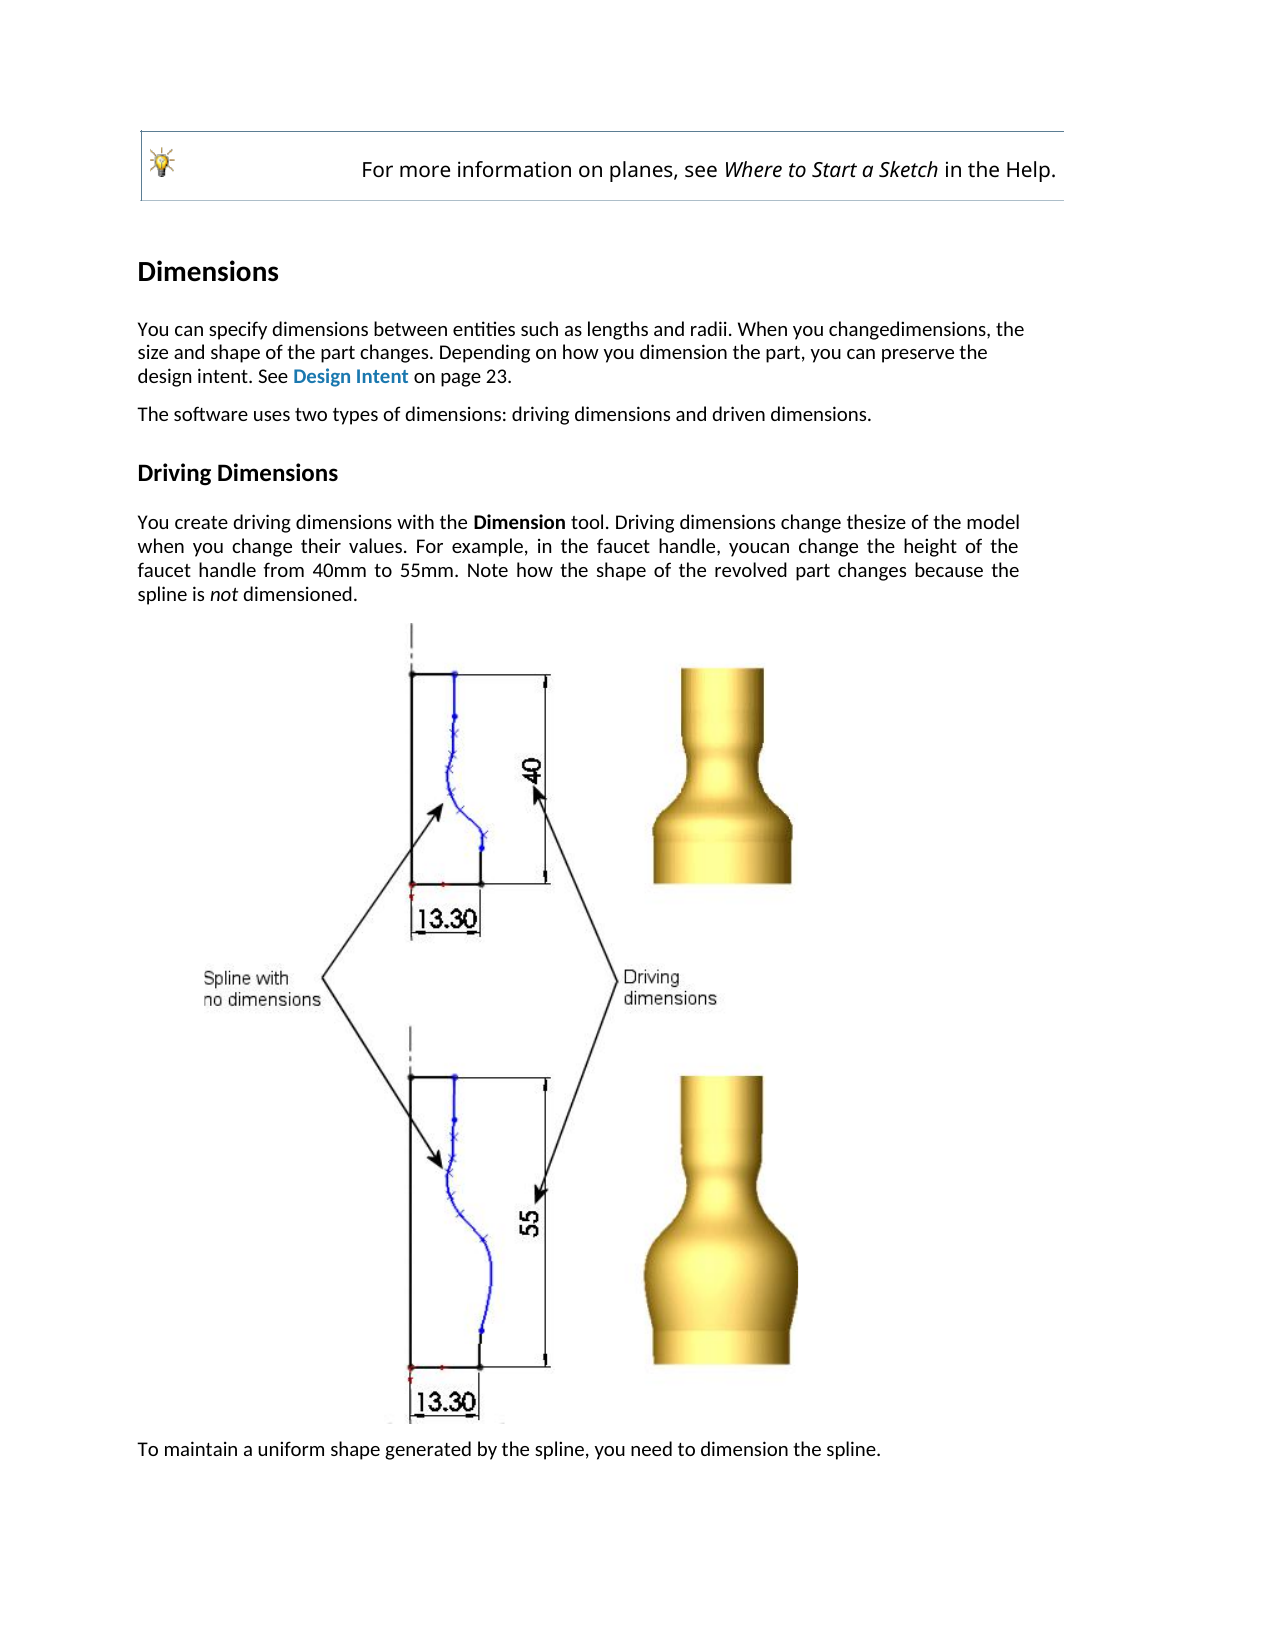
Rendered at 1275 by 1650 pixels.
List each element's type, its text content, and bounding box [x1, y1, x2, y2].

picture [140, 130, 1064, 201]
text The software uses two types of dimensions: driving dimensions and driven dimensions. [137, 401, 1125, 426]
picture [204, 623, 799, 1424]
text For more information on planes, see Where to Start a Sketch in the Help. [137, 155, 1056, 184]
text Dimensions [137, 253, 1125, 289]
text You can specify dimensions between entities such as lengths and radii. When you changedimensions, the size and shape of the part changes. Depending on how you dimension the part, you can preserve the design intent. See Design Intent on page 23. [137, 318, 1042, 388]
text You create driving dimensions with the Dimension tool. Driving dimensions change thesize of the model when you change their values. For example, in the faucet handle, youcan change the height of the faucet handle from 40mm to 55mm. Note how the shape of the revolved part changes because the spline is not dimensioned. [137, 511, 1021, 606]
text To maintain a uniform shape generated by the spline, you need to dimension the spline. [137, 1436, 1125, 1461]
text Driving Dimensions [137, 457, 1125, 487]
